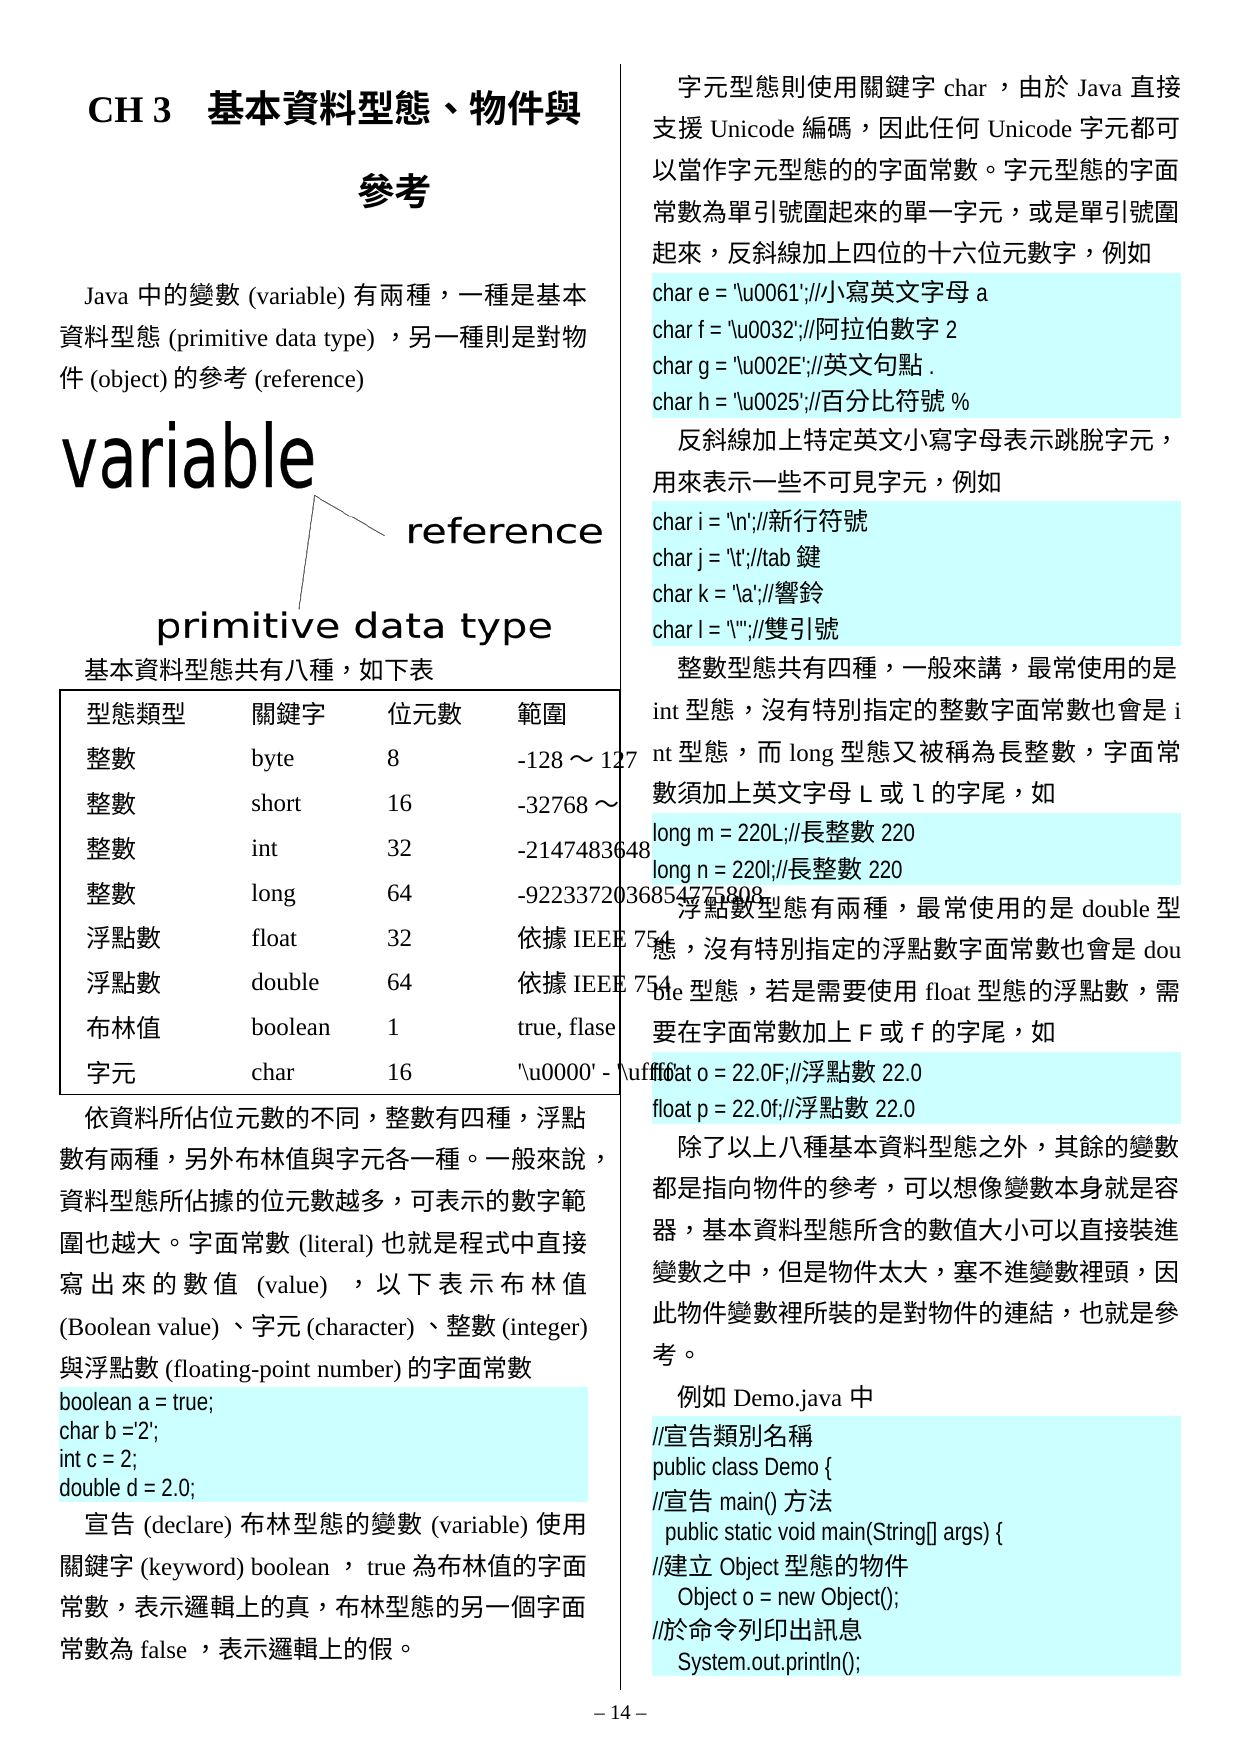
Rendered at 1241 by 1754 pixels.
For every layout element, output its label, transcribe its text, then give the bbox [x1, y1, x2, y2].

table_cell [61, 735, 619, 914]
text //宣告 main() 方法 [652, 1481, 1181, 1517]
text char l = '\"';//雙引號 [652, 610, 1181, 646]
text char i = '\n';//新行符號 [652, 501, 1181, 537]
text char g = '\u002E';//英文句點 . [652, 345, 1181, 382]
text public static void main(String[] args) { [652, 1517, 1181, 1546]
text 浮點數型態有兩種，最常使用的是 double 型態，沒有特別指定的浮點數字面常數也會是 double 型態，若是需要使用 float 型態的浮點數，需要在字面常數加上 F 或 f 的字尾，如 [652, 885, 1181, 1052]
text int c = 2; [59, 1444, 588, 1473]
text char k = '\a';//響鈴 [652, 574, 1181, 610]
text char b ='2'; [59, 1416, 588, 1444]
text //宣告類別名稱 [652, 1416, 1181, 1452]
text char h = '\u0025';//百分比符號 % [652, 382, 1181, 418]
text long m = 220L;//長整數 220 [652, 813, 1181, 849]
text 宣告 (declare) 布林型態的變數 (variable) 使用關鍵字 (keyword) boolean ， true 為布林值的字面常數，表示邏輯上的真，布林型態的另一個字面常數為 false ，表示邏輯上的假。 [59, 1502, 588, 1668]
picture [59, 418, 603, 648]
text public class Demo { [652, 1452, 1181, 1481]
subtitle 基本資料型態、物件與參考 [165, 64, 588, 231]
text long n = 220l;//長整數 220 [652, 849, 1181, 885]
text 字元型態則使用關鍵字 char ，由於 Java 直接支援 Unicode 編碼，因此任何 Unicode 字元都可以當作字元型態的的字面常數。字元型態的字面常數為單引號圍起來的單一字元，或是單引號圍起來，反斜線加上四位的十六位元數字，例如 [652, 64, 1181, 273]
text 反斜線加上特定英文小寫字母表示跳脫字元，用來表示一些不可見字元，例如 [652, 418, 1181, 501]
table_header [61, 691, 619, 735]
text //建立 Object 型態的物件 [652, 1546, 1181, 1582]
text //於命令列印出訊息 [652, 1611, 1181, 1647]
text Java 中的變數 (variable) 有兩種，一種是基本資料型態 (primitive data type) ，另一種則是對物件 (object) 的參考 (reference) [59, 273, 588, 398]
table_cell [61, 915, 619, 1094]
text double d = 2.0; [59, 1473, 588, 1502]
text float o = 22.0F;//浮點數 22.0 [652, 1052, 1181, 1088]
text System.out.println(); [652, 1647, 1181, 1676]
text 整數型態共有四種，一般來講，最常使用的是 int 型態，沒有特別指定的整數字面常數也會是 int 型態，而 long 型態又被稱為長整數，字面常數須加上英文字母 L 或 l 的字尾，如 [652, 646, 1181, 813]
text char j = '\t';//tab 鍵 [652, 537, 1181, 574]
text 除了以上八種基本資料型態之外，其餘的變數都是指向物件的參考，可以想像變數本身就是容器，基本資料型態所含的數值大小可以直接裝進變數之中，但是物件太大，塞不進變數裡頭，因此物件變數裡所裝的是對物件的連結，也就是參考。 [652, 1124, 1181, 1374]
text Object o = new Object(); [652, 1582, 1181, 1611]
text char e = '\u0061';//小寫英文字母 a [652, 273, 1181, 309]
text char f = '\u0032';//阿拉伯數字 2 [652, 309, 1181, 345]
text 依資料所佔位元數的不同，整數有四種，浮點數有兩種，另外布林值與字元各一種。一般來說，資料型態所佔據的位元數越多，可表示的數字範圍也越大。字面常數 (literal) 也就是程式中直接寫出來的數值 (value) ，以下表示布林值 (Boolean value) 、字元 (character) 、整數 (integer) 與浮點數 (floating-point number) 的字面常數 [59, 1095, 588, 1387]
text boolean a = true; [59, 1387, 588, 1416]
text float p = 22.0f;//浮點數 22.0 [652, 1088, 1181, 1124]
text 例如 Demo.java 中 [652, 1374, 1181, 1416]
text 基本資料型態共有八種，如下表 [59, 648, 588, 689]
